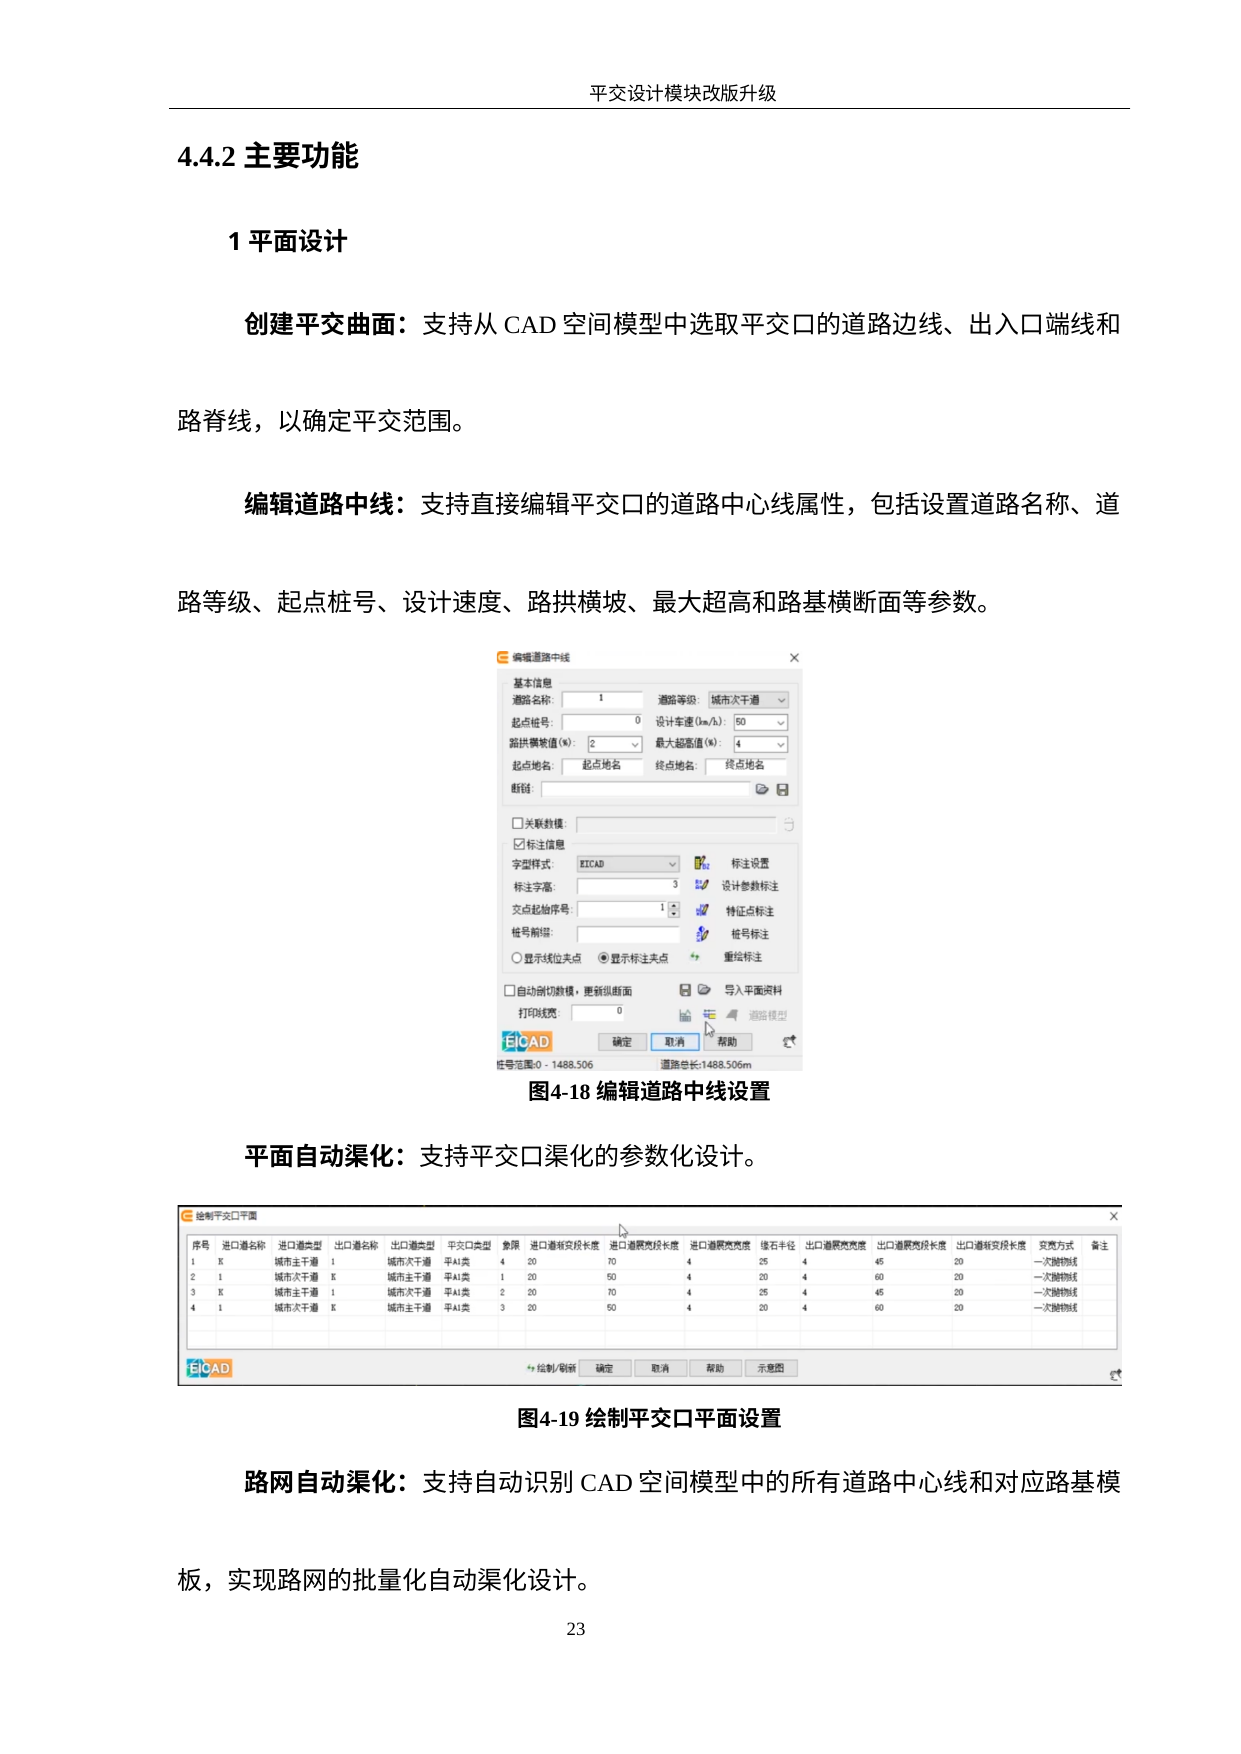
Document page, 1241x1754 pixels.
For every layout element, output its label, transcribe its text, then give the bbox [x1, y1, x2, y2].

text 编辑道路中线：支持直接编辑平交口的道路中心线属性，包括设置道路名称、道路等级、起点桩号、设计速度、路拱横坡、最大超高和路基横断面等参数。 [177, 471, 1122, 633]
picture [177, 1205, 1122, 1386]
subtitle 主要功能 [177, 121, 1122, 186]
text 创建平交曲面：支持从CAD空间模型中选取平交口的道路边线、出入口端线和路脊线，以确定平交范围。 [177, 290, 1122, 452]
text 图4-18 编辑道路中线设置 [177, 1074, 1122, 1106]
list 平面设计 [177, 207, 1122, 272]
text 图4-19 绘制平交口平面设置 [177, 1400, 1122, 1433]
picture [496, 651, 803, 1071]
text 平面自动渠化：支持平交口渠化的参数化设计。 [177, 1122, 1122, 1187]
text 路网自动渠化：支持自动识别CAD空间模型中的所有道路中心线和对应路基模板，实现路网的批量化自动渠化设计。 [177, 1448, 1122, 1611]
